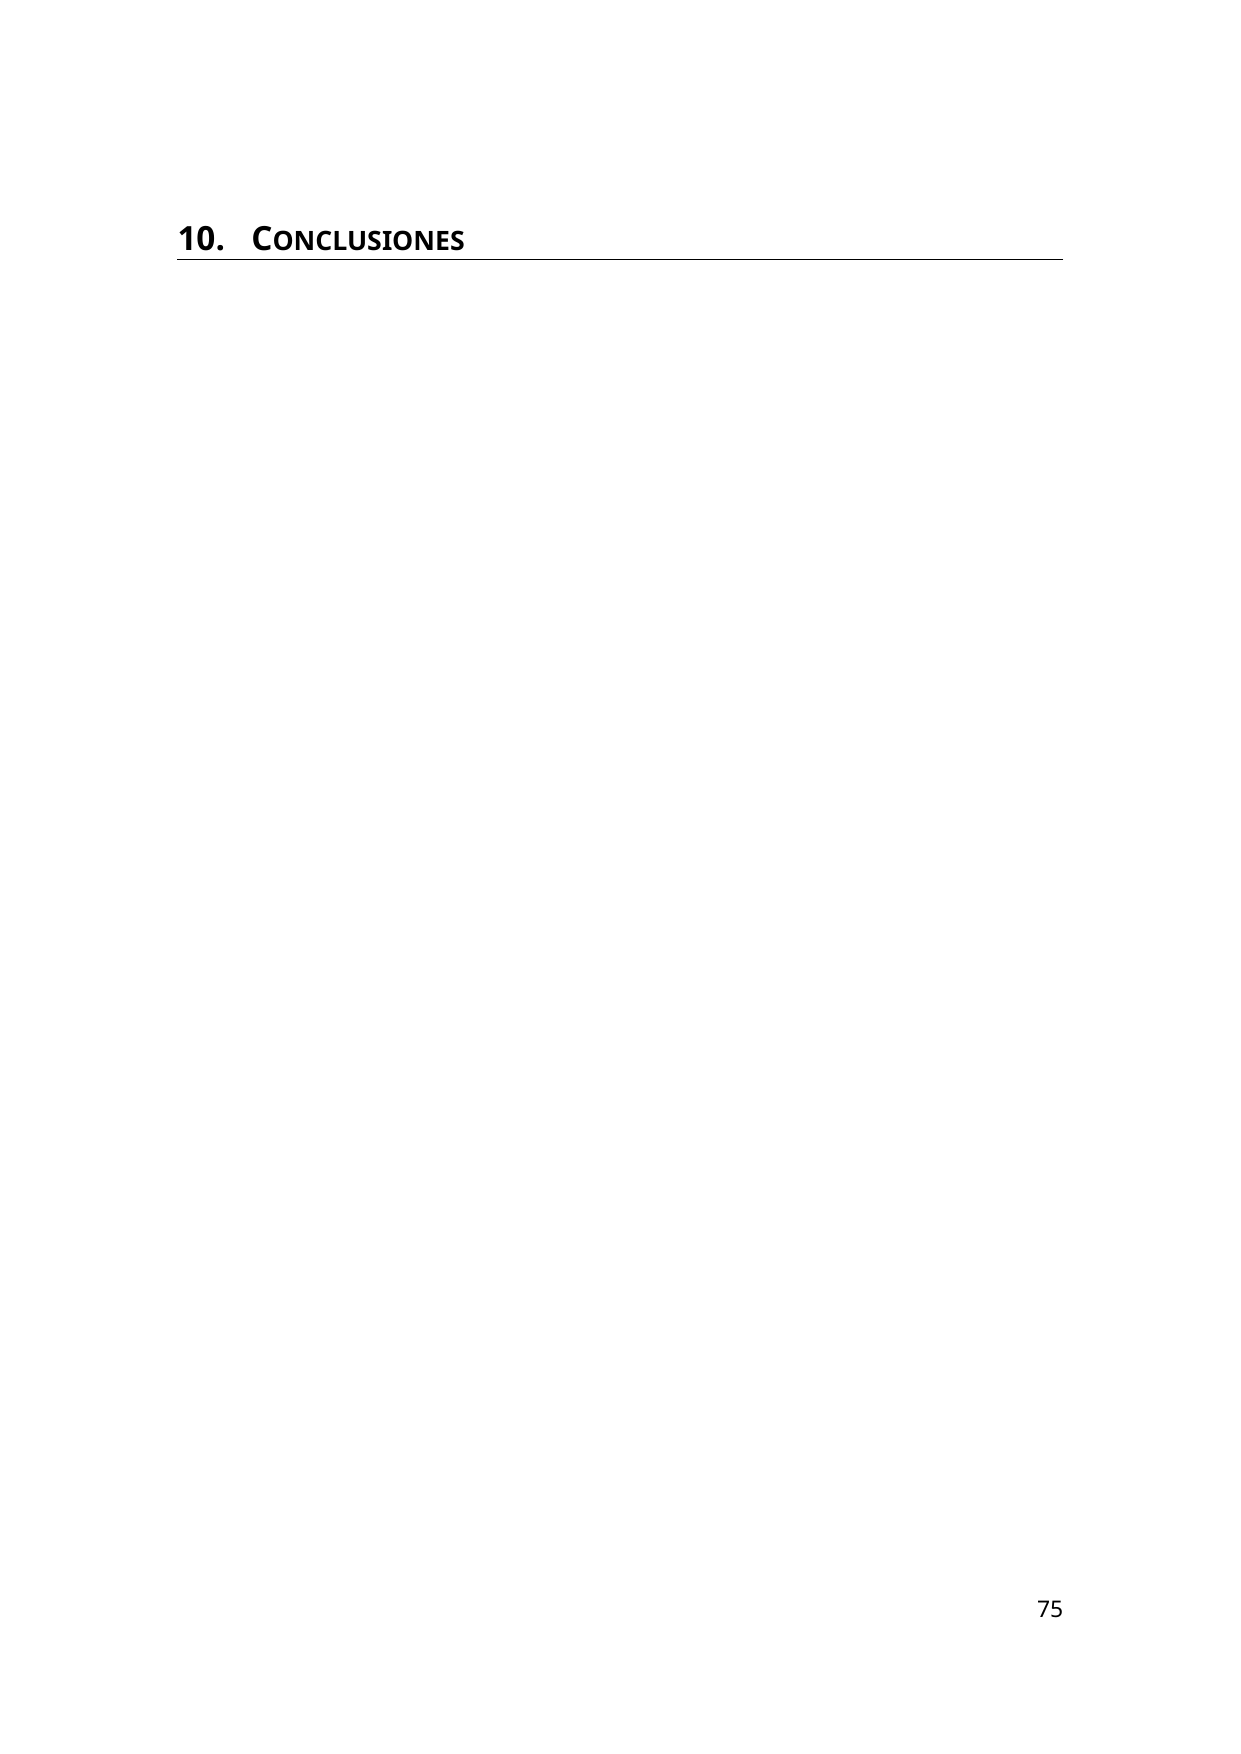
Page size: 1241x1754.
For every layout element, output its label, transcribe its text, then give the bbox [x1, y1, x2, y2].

subtitle Conclusiones [177, 215, 1063, 259]
